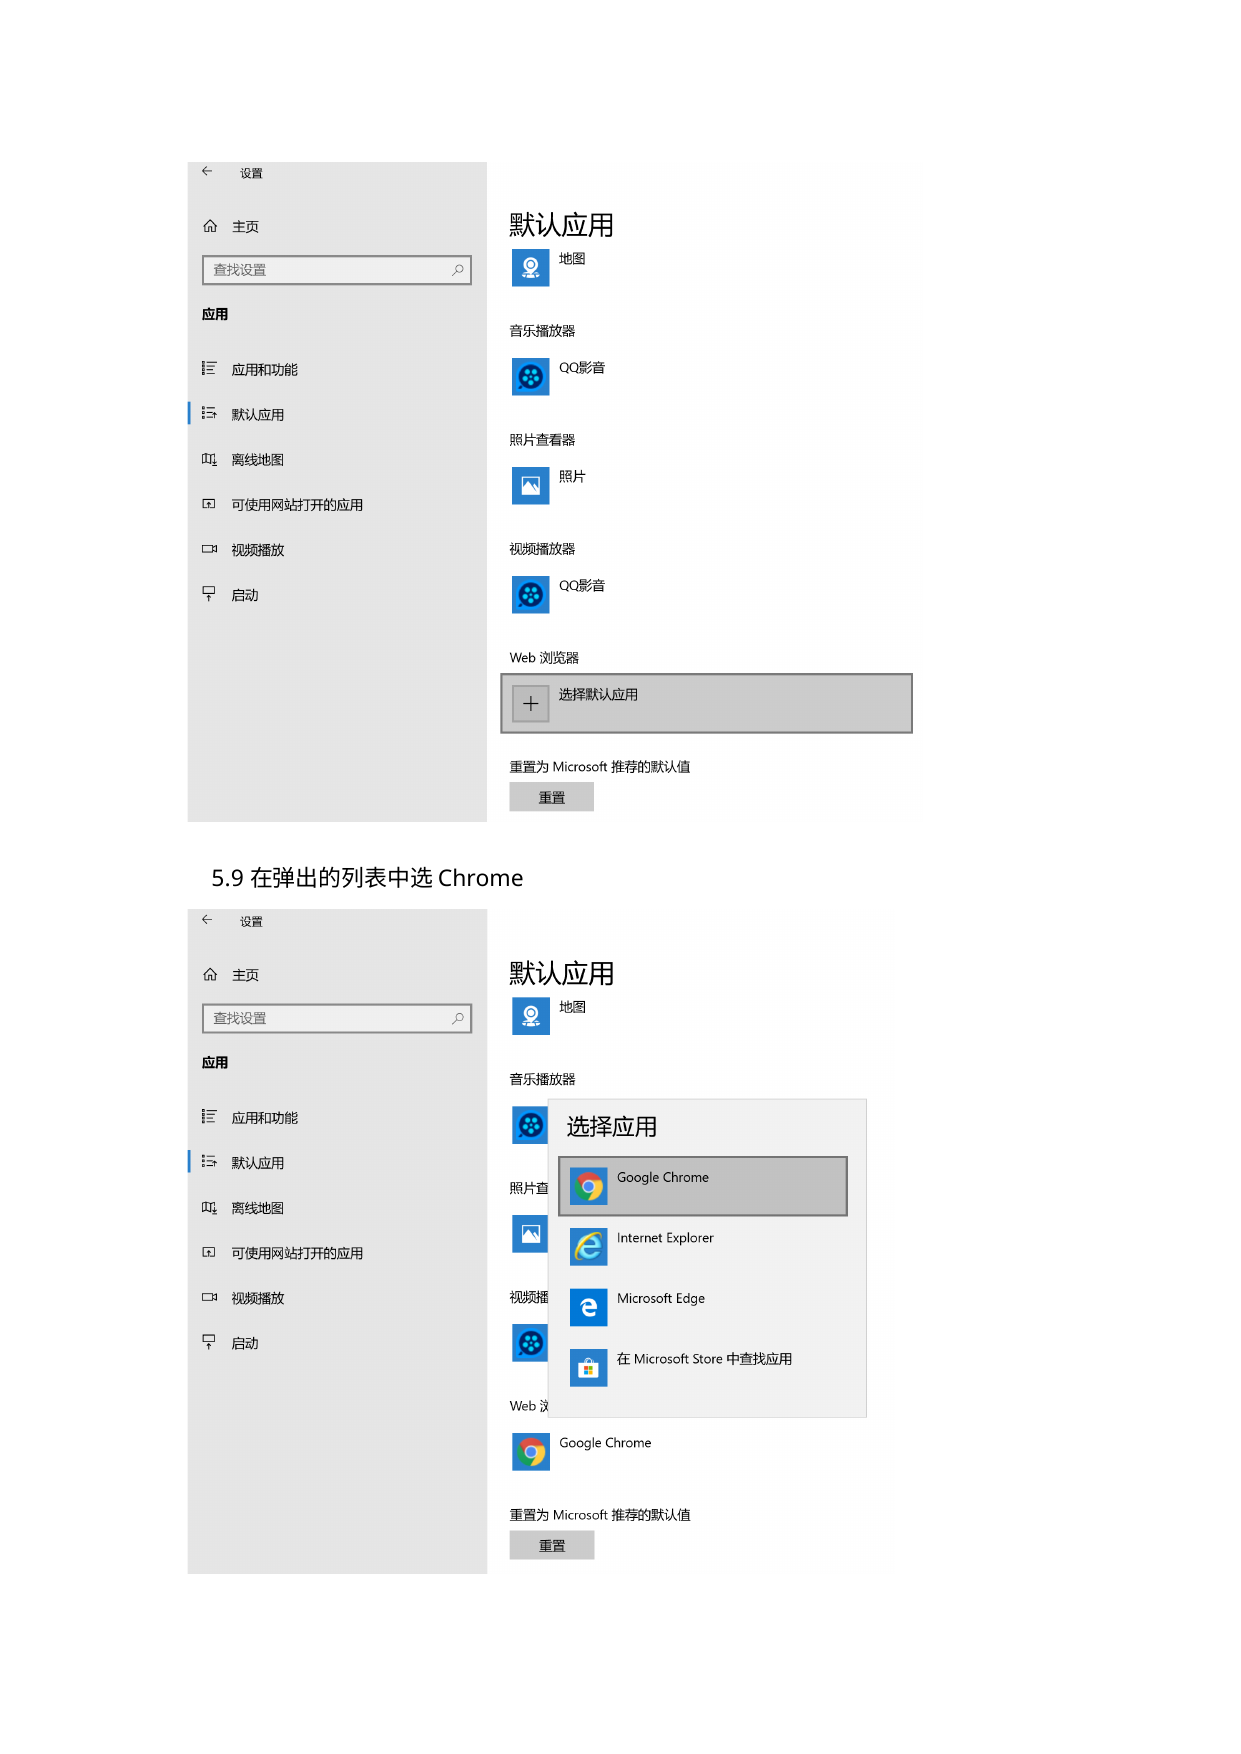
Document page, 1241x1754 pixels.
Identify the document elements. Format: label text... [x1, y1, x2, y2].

picture [187, 162, 923, 822]
text 5.9 在弹出的列表中选Chrome [187, 844, 1053, 909]
picture [187, 909, 896, 1574]
